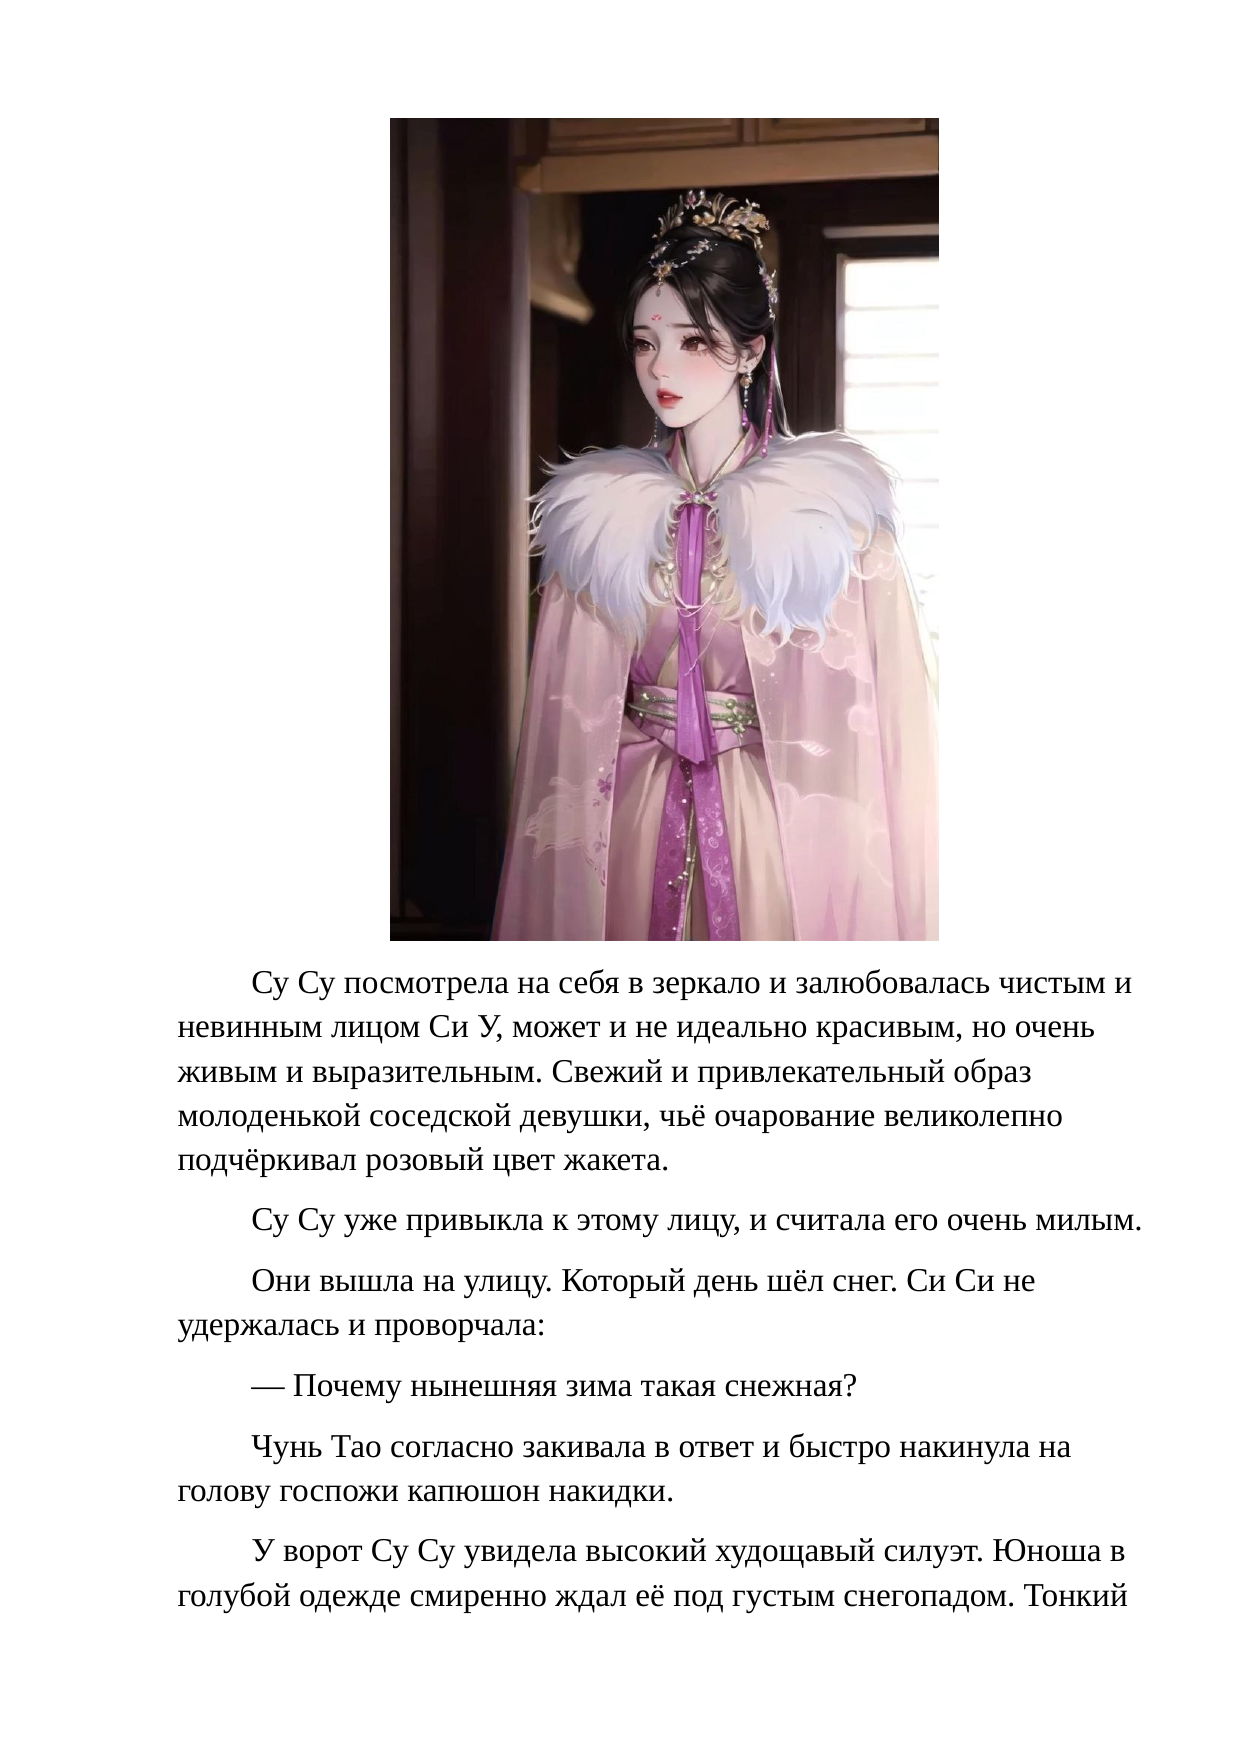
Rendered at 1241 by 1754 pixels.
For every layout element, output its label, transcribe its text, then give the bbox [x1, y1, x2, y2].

text — Почему нынешняя зима такая снежная? [177, 1365, 1152, 1403]
text Чунь Тао согласно закивала в ответ и быстро накинула на голову госпожи капюшон накидки. [177, 1426, 1152, 1508]
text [177, 1531, 1152, 1613]
picture [390, 118, 939, 941]
text Су Су уже привыкла к этому лицу, и считала его очень милым. [177, 1200, 1152, 1238]
text Су Су посмотрела на себя в зеркало и залюбовалась чистым и невинным лицом Си У, может и не идеально красивым, но очень живым и выразительным. Свежий и привлекательный образ молоденькой соседской девушки, чьё очарование великолепно подчёркивал розовый цвет жакета. [177, 963, 1152, 1177]
text Они вышла на улицу. Который день шёл снег. Си Си не удержалась и проворчала: [177, 1260, 1152, 1343]
